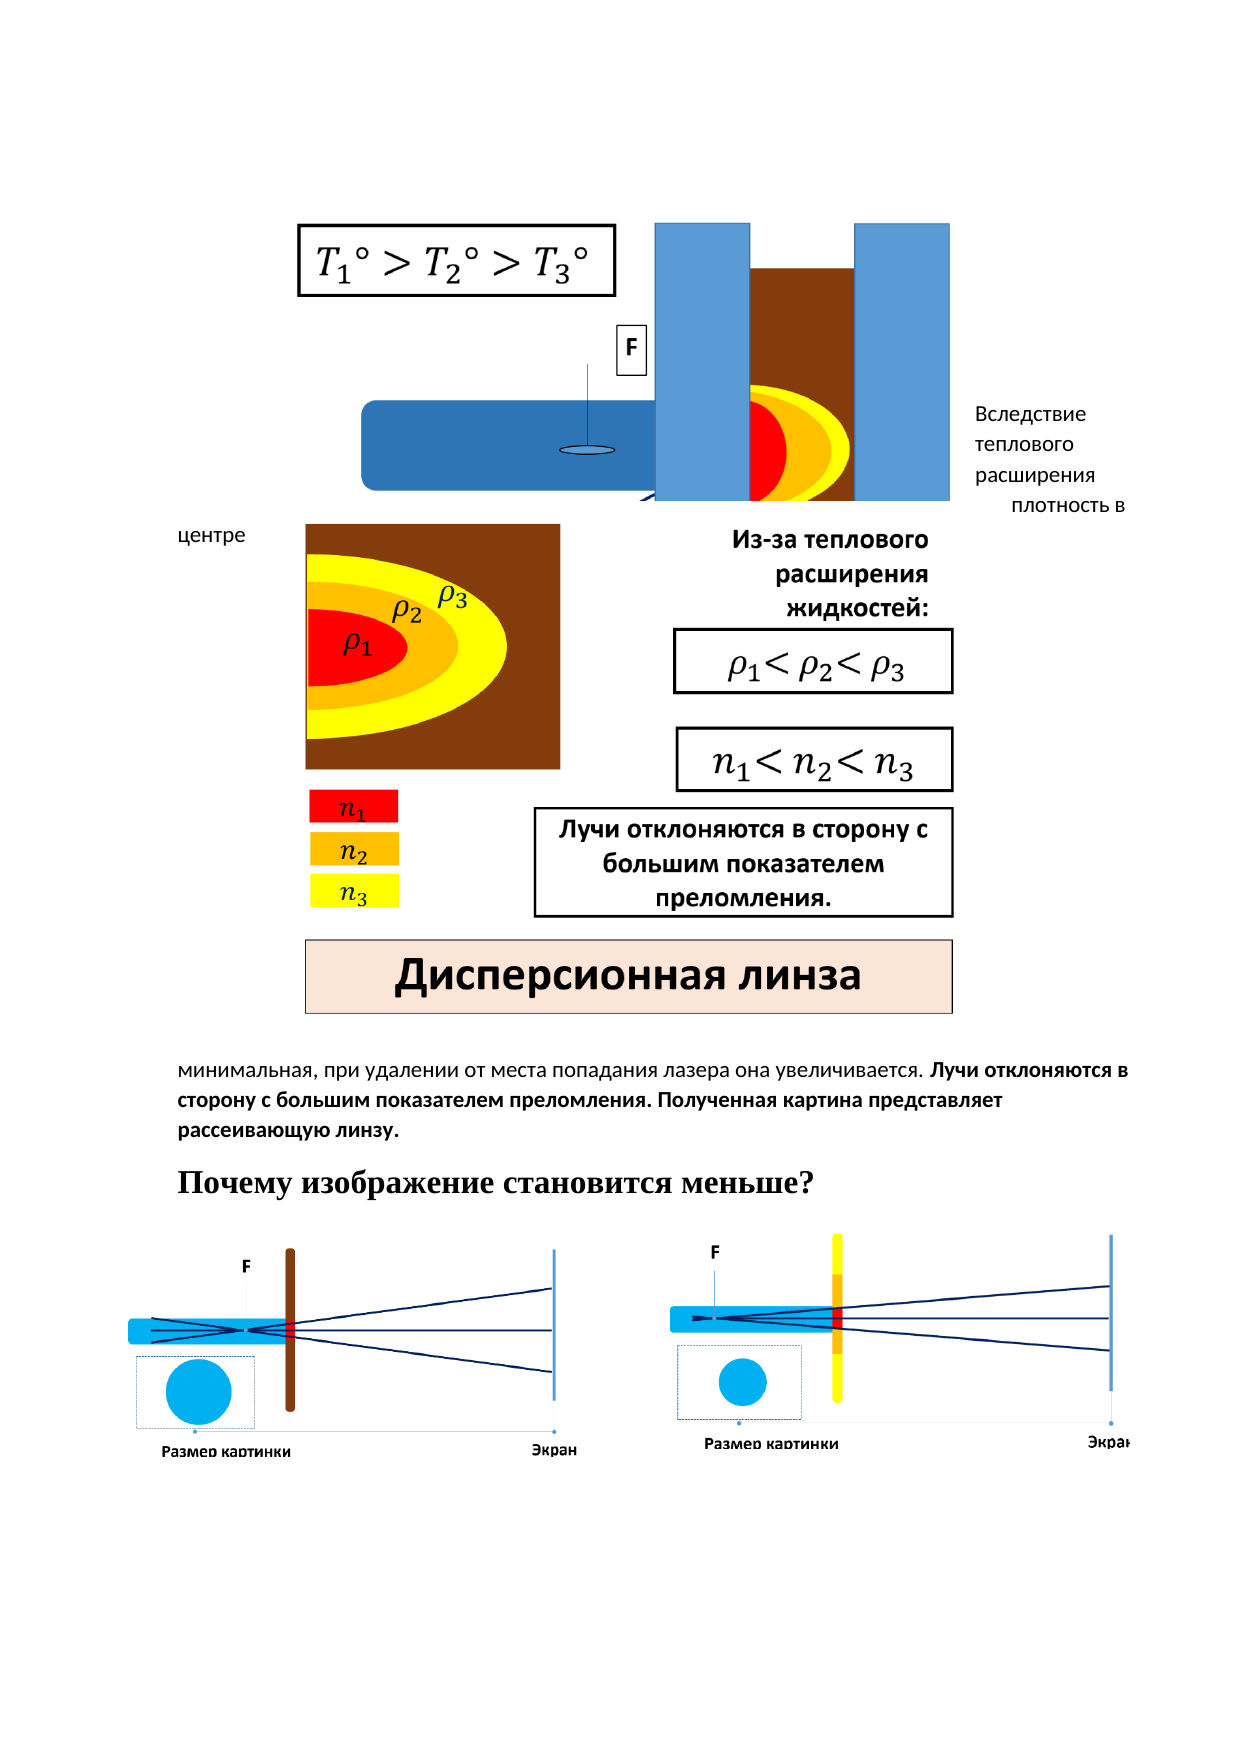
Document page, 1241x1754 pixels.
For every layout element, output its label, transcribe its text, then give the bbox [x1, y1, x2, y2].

picture [667, 1120, 1135, 1341]
picture [117, 1134, 598, 1347]
picture [273, 129, 997, 929]
text Вследствие теплового расширения плотность в центре минимальная, при удалении от места попадания лазера она увеличивается. Лучи отклоняются в сторону с большим показателем преломления. Полученная картина представляет рассеивающую линзу. [177, 399, 1152, 1031]
text Почему изображение становится меньше? [177, 1050, 1152, 1088]
